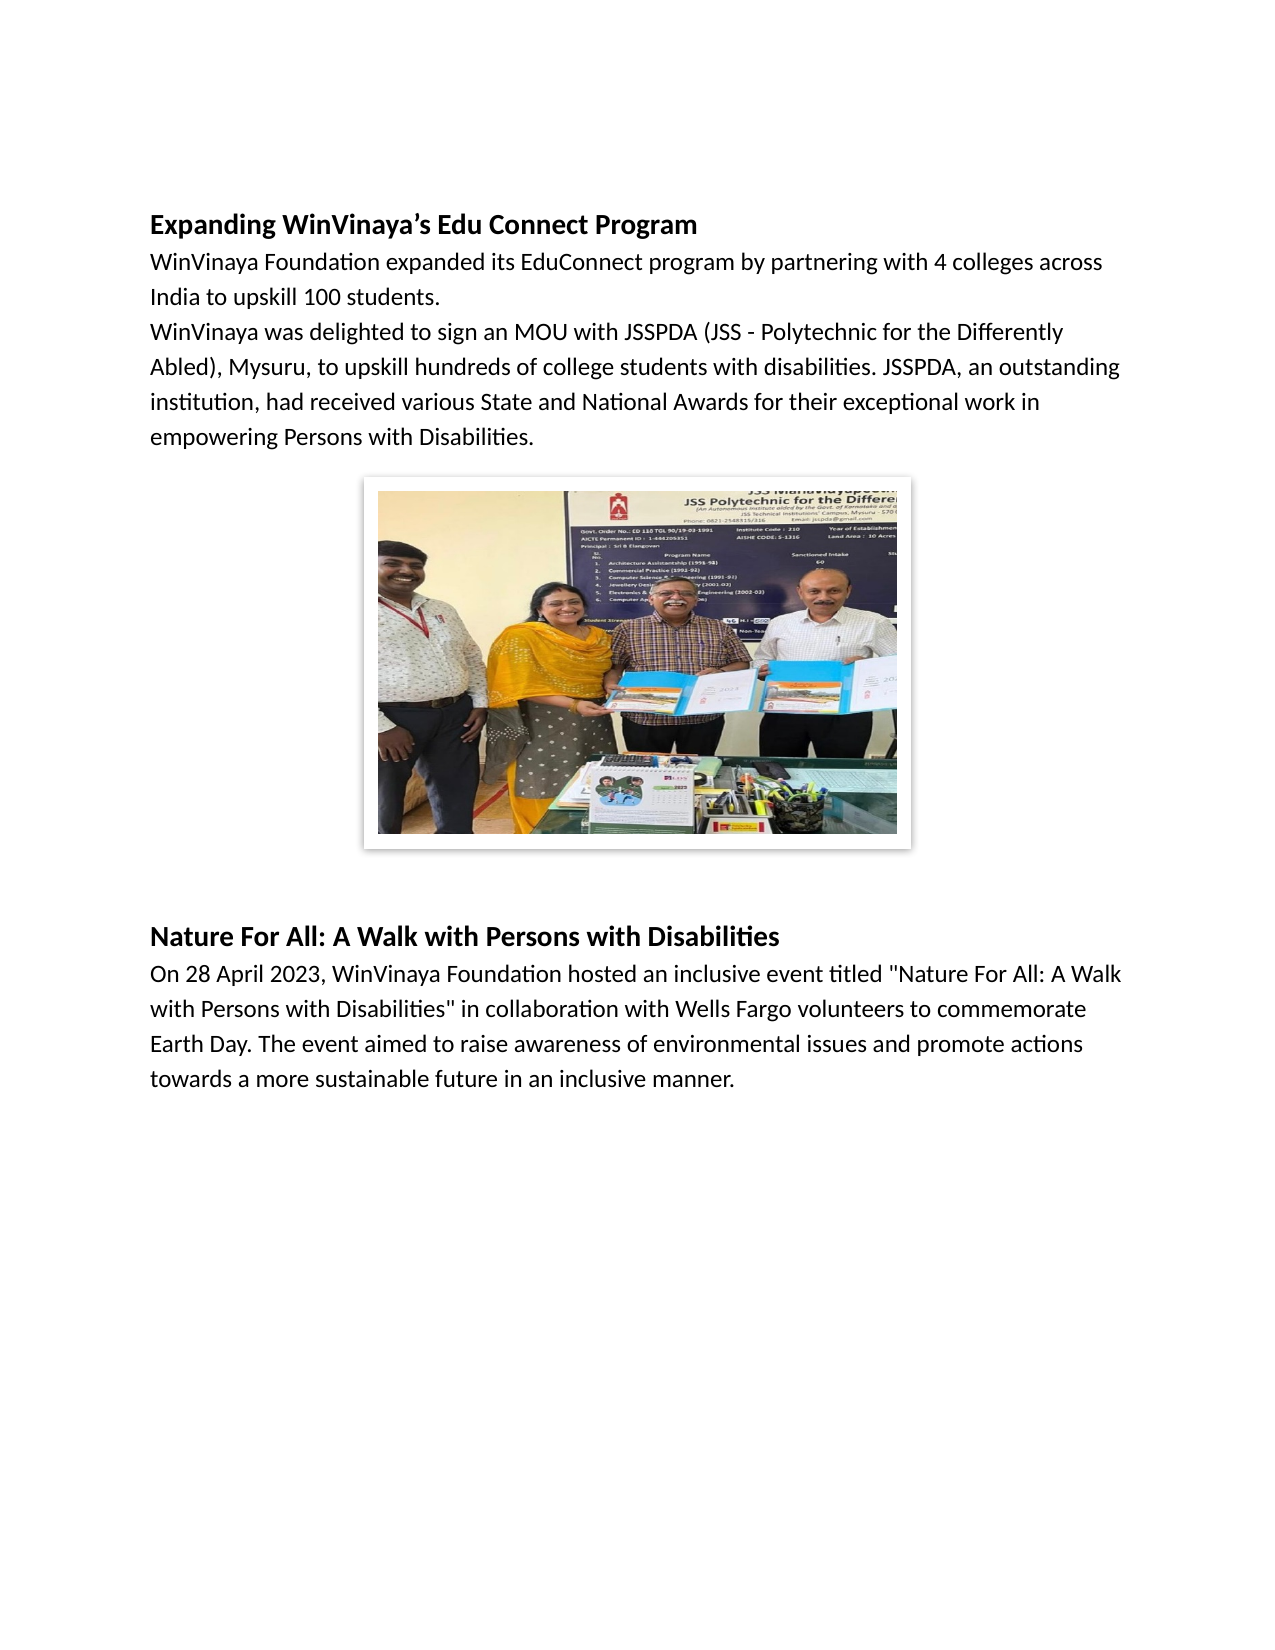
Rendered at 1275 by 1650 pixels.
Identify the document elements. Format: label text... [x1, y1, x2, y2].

text Expanding WinVinaya’s Edu Connect Program WinVinaya Foundation expanded its EduConnect program by partnering with 4 colleges across India to upskill 100 students. WinVinaya was delighted to sign an MOU with JSSPDA (JSS - Polytechnic for the Differently Abled), Mysuru, to upskill hundreds of college students with disabilities. JSSPDA, an outstanding institution, had received various State and National Awards for their exceptional work in empowering Persons with Disabilities. [150, 206, 1125, 451]
picture [378, 491, 897, 834]
text Nature For All: A Walk with Persons with Disabilities On 28 April 2023, WinVinaya Foundation hosted an inclusive event titled "Nature For All: A Walk with Persons with Disabilities" in collaboration with Wells Fargo volunteers to commemorate Earth Day. The event aimed to raise awareness of environmental issues and promote actions towards a more sustainable future in an inclusive manner. [150, 918, 1125, 1094]
